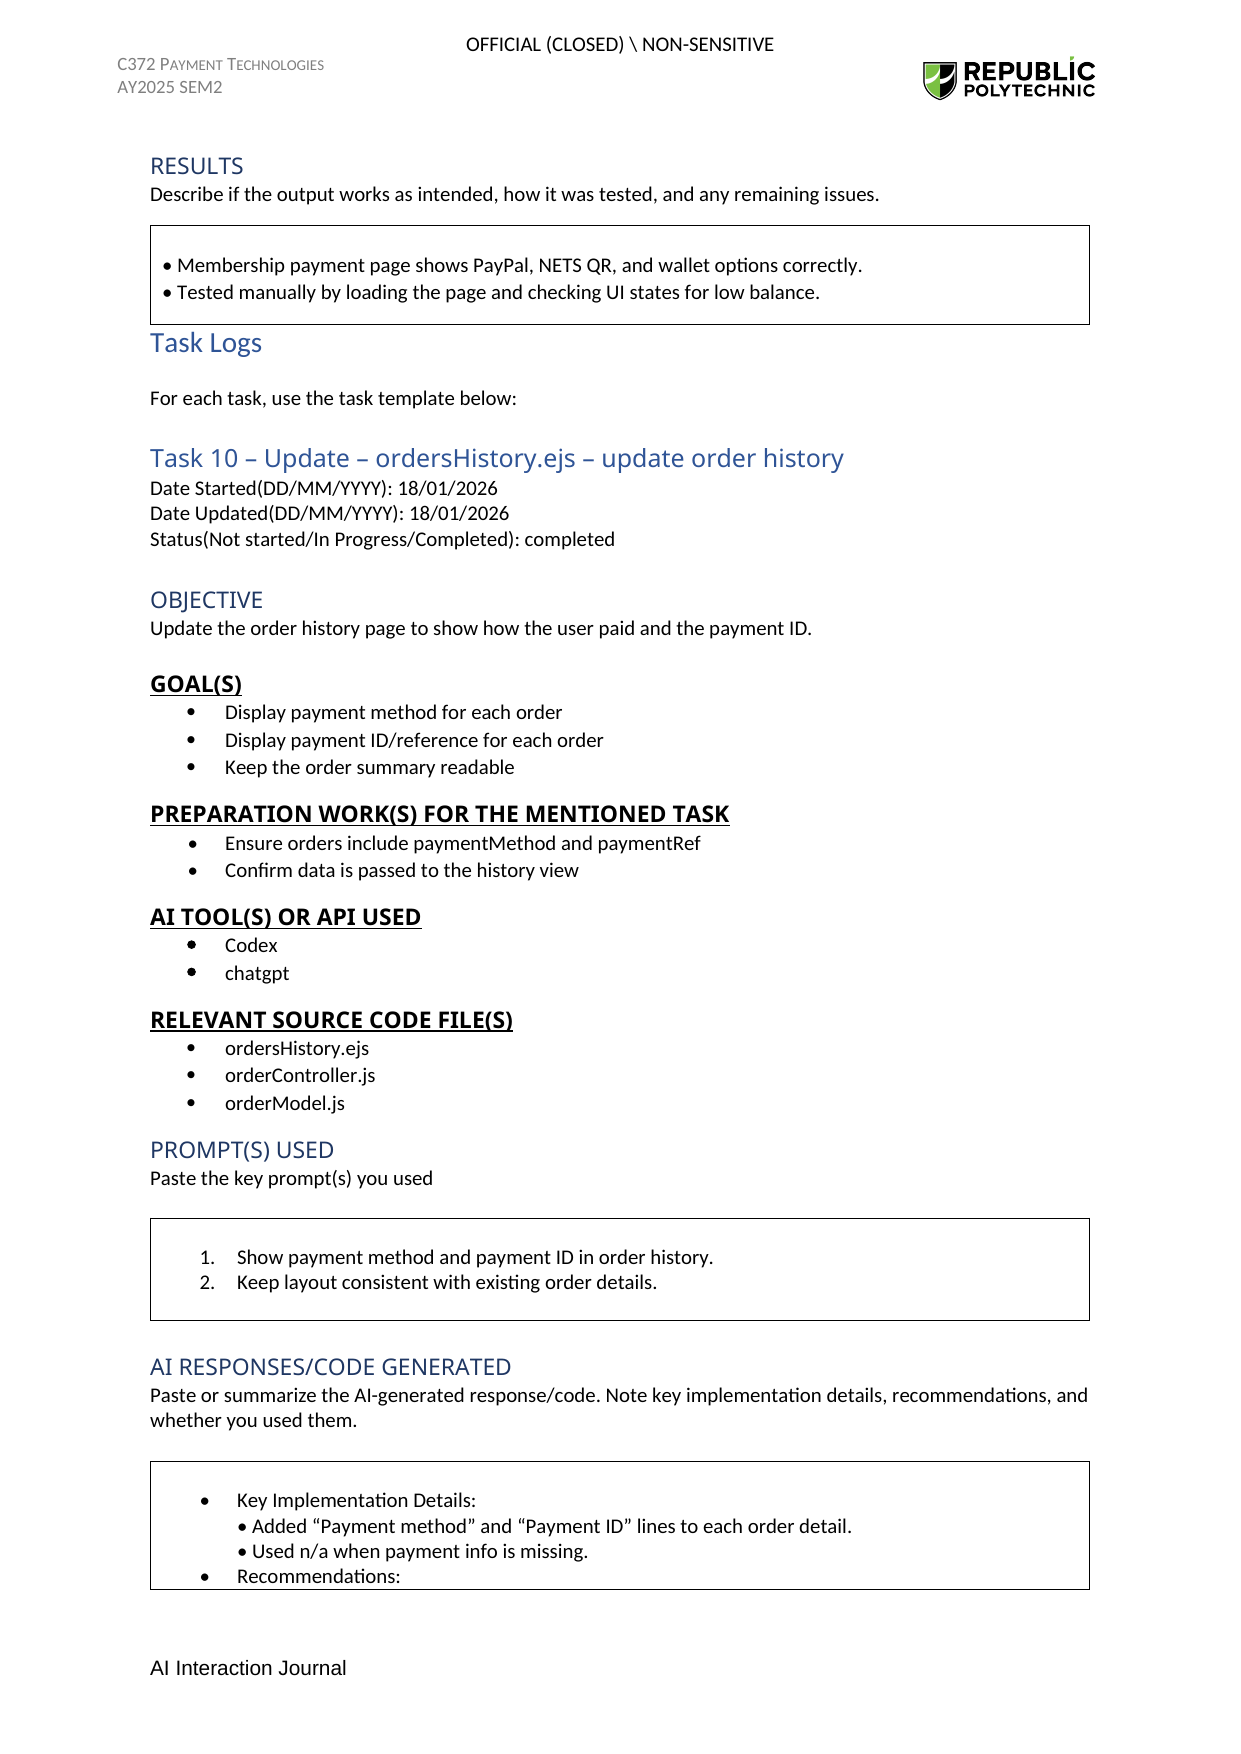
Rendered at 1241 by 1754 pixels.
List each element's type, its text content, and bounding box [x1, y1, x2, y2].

subtitle Task 10 – Update – ordersHistory.ejs – update order history [150, 441, 1090, 475]
subtitle RESULTS [150, 150, 1090, 181]
list Codex [187, 932, 1090, 958]
list Display payment method for each order [187, 699, 1090, 725]
list Display payment ID/reference for each order [187, 727, 1090, 752]
text PREPARATION WORK(S) FOR THE MENTIONED TASK [150, 798, 1090, 830]
text Describe if the output works as intended, how it was tested, and any remaining issues. [150, 181, 1090, 207]
list ordersHistory.ejs [187, 1035, 1090, 1061]
list Ensure orders include paymentMethod and paymentRef [187, 830, 1090, 855]
text Paste or summarize the AI-generated response/code. Note key implementation details, recommendations, and whether you used them. [150, 1382, 1090, 1433]
text AI TOOL(S) OR API USED [150, 901, 1090, 932]
text Date Updated(DD/MM/YYYY): 18/01/2026 [150, 501, 1090, 526]
text Date Started(DD/MM/YYYY): 18/01/2026 [150, 475, 1090, 501]
text RELEVANT SOURCE CODE FILE(S) [150, 1004, 1090, 1035]
list orderModel.js [187, 1090, 1090, 1115]
text For each task, use the task template below: [150, 385, 1090, 411]
picture [918, 53, 1099, 102]
text Paste the key prompt(s) you used [150, 1165, 1090, 1191]
subtitle Task Logs [150, 325, 1090, 360]
list Keep the order summary readable [187, 754, 1090, 780]
table_header • Membership payment page shows PayPal, NETS QR, and wallet options correctly. • Tested manually by loading the page and checking UI states for low balance. [151, 226, 1089, 323]
list chatgpt [187, 960, 1090, 985]
table_header Show payment method and payment ID in order history. Keep layout consistent with existing order details. [151, 1219, 1089, 1320]
subtitle OBJECTIVE [150, 584, 1090, 615]
list orderController.js [187, 1062, 1090, 1088]
subtitle PROMPT(S) USED [150, 1134, 1090, 1165]
text GOAL(S) [150, 668, 1090, 699]
list Confirm data is passed to the history view [187, 857, 1090, 882]
subtitle AI RESPONSES/CODE GENERATED [150, 1351, 1090, 1382]
text Update the order history page to show how the user paid and the payment ID. [150, 615, 1090, 640]
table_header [151, 1462, 1089, 1589]
text Status(Not started/In Progress/Completed): completed [150, 526, 1090, 551]
